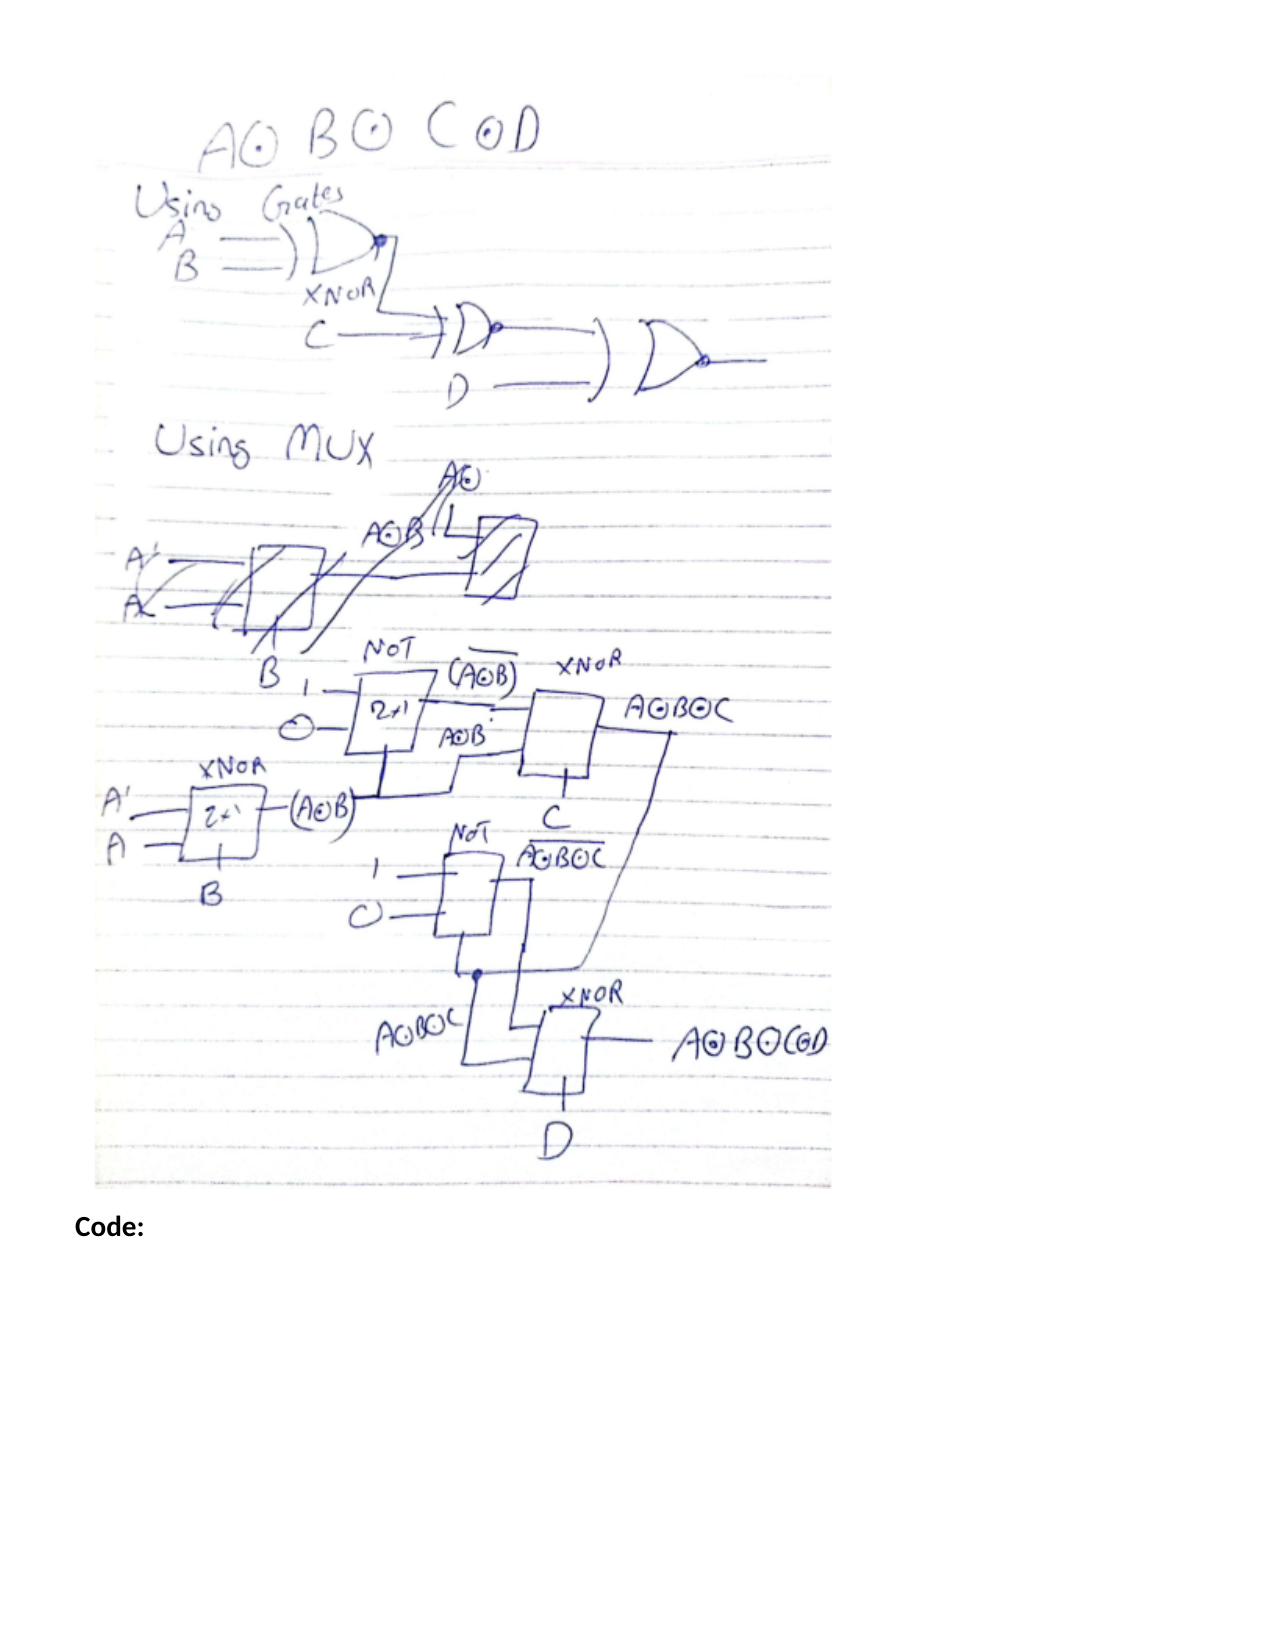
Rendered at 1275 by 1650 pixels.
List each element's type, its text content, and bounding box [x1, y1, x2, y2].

text Code: [75, 1208, 1200, 1243]
picture [75, 75, 855, 1189]
